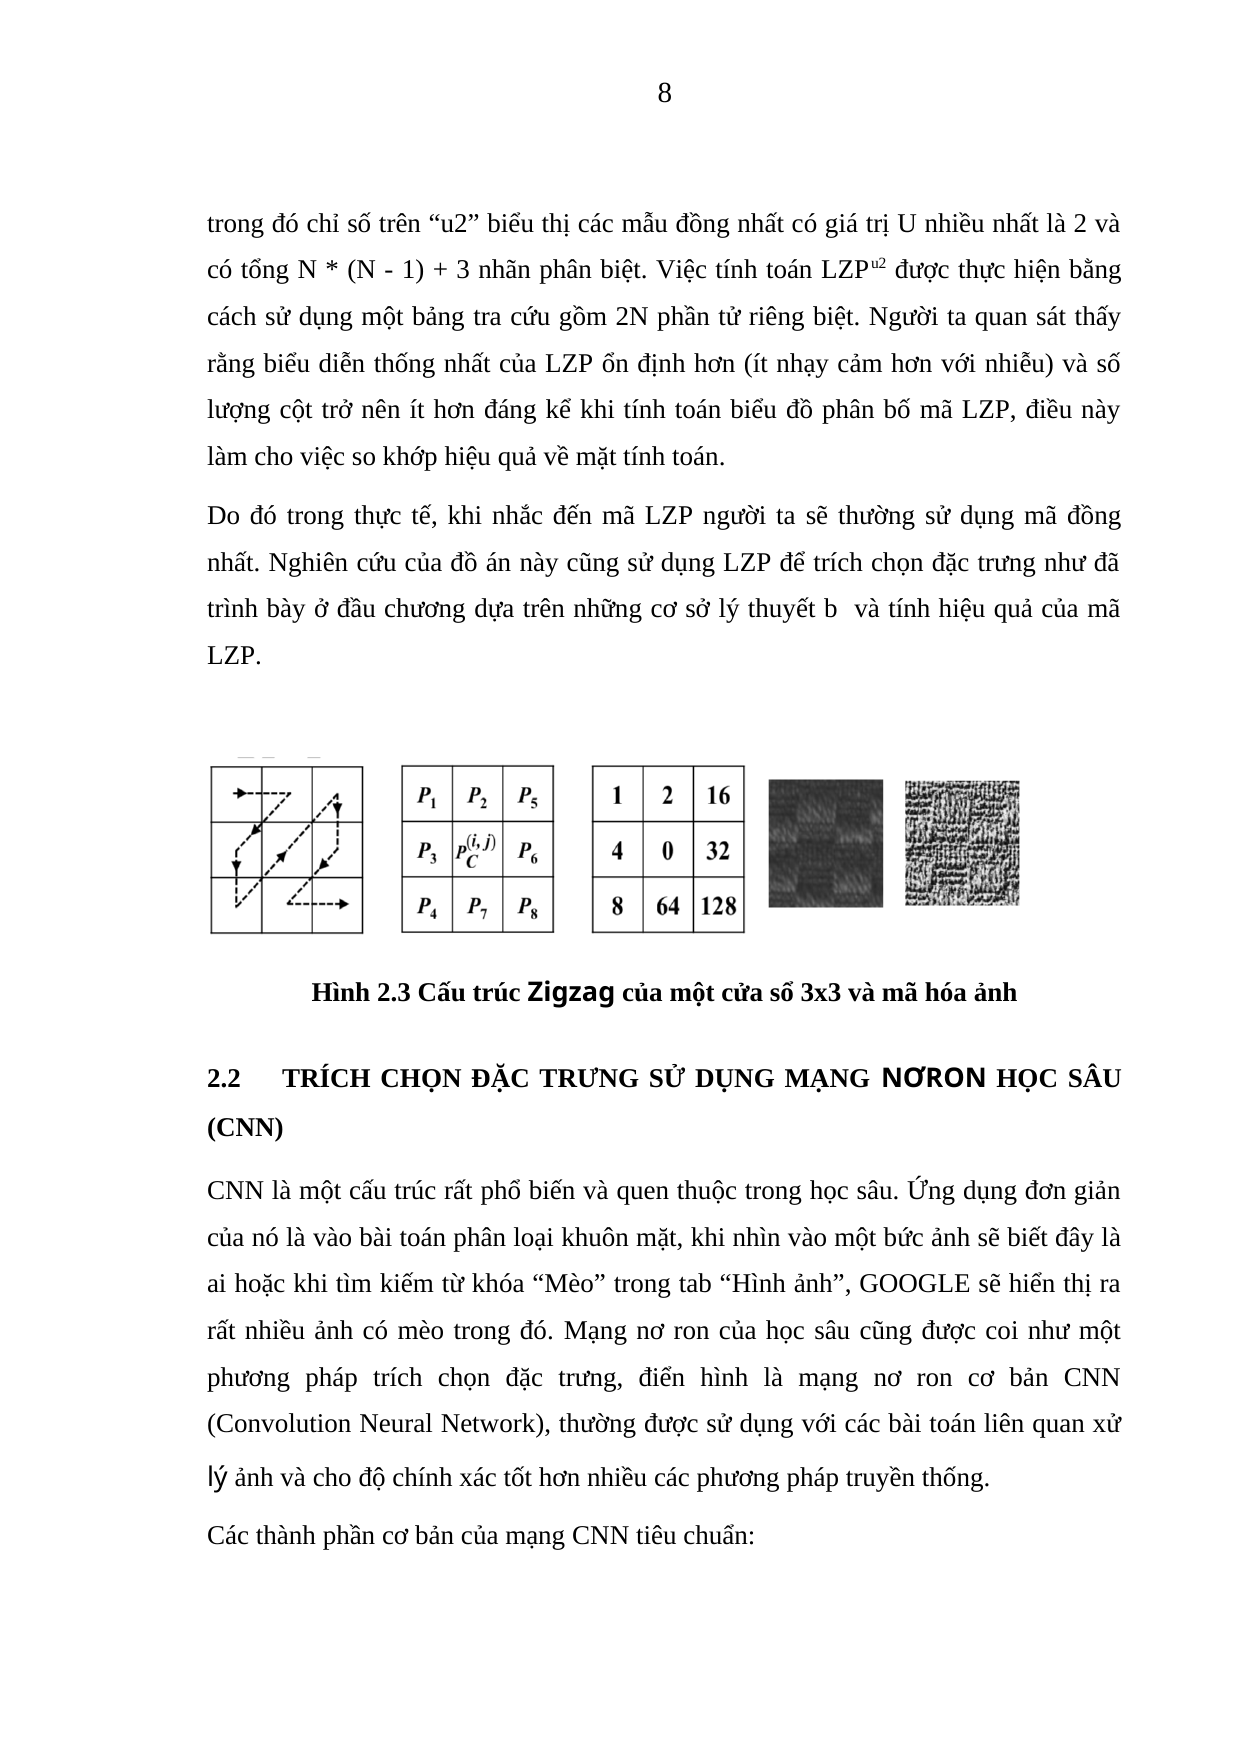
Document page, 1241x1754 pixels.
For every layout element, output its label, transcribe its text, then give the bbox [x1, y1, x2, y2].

picture [206, 757, 1031, 942]
text Do đó trong thực tế, khi nhắc đến mã LZP người ta sẽ thường sử dụng mã đồng nhất. Nghiên cứu của đồ án này cũng sử dụng LZP để trích chọn đặc trưng như đã trình bày ở đầu chương dựa trên những cơ sở lý thuyết b và tính hiệu quả của mã LZP. [207, 499, 1122, 670]
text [207, 207, 1122, 471]
text Hình 2.3 Cấu trúc Zigzag của một cửa sổ 3x3 và mã hóa ảnh [207, 972, 1122, 1009]
text Các thành phần cơ bản của mạng CNN tiêu chuẩn: [207, 1519, 1122, 1550]
text CNN là một cấu trúc rất phổ biến và quen thuộc trong học sâu. Ứng dụng đơn giản của nó là vào bài toán phân loại khuôn mặt, khi nhìn vào một bức ảnh sẽ biết đây là ai hoặc khi tìm kiếm từ khóa “Mèo” trong tab “Hình ảnh”, GOOGLE sẽ hiển thị ra rất nhiều ảnh có mèo trong đó. Mạng nơ ron của học sâu cũng được coi như một phương pháp trích chọn đặc trưng, điển hình là mạng nơ ron cơ bản CNN (Convolution Neural Network), thường được sử dụng với các bài toán liên quan xử lý ảnh và cho độ chính xác tốt hơn nhiều các phương pháp truyền thống. [207, 1174, 1122, 1494]
list TRÍCH CHỌN ĐẶC TRƯNG SỬ DỤNG MẠNG NƠRON HỌC SÂU (CNN) [207, 1058, 1122, 1142]
